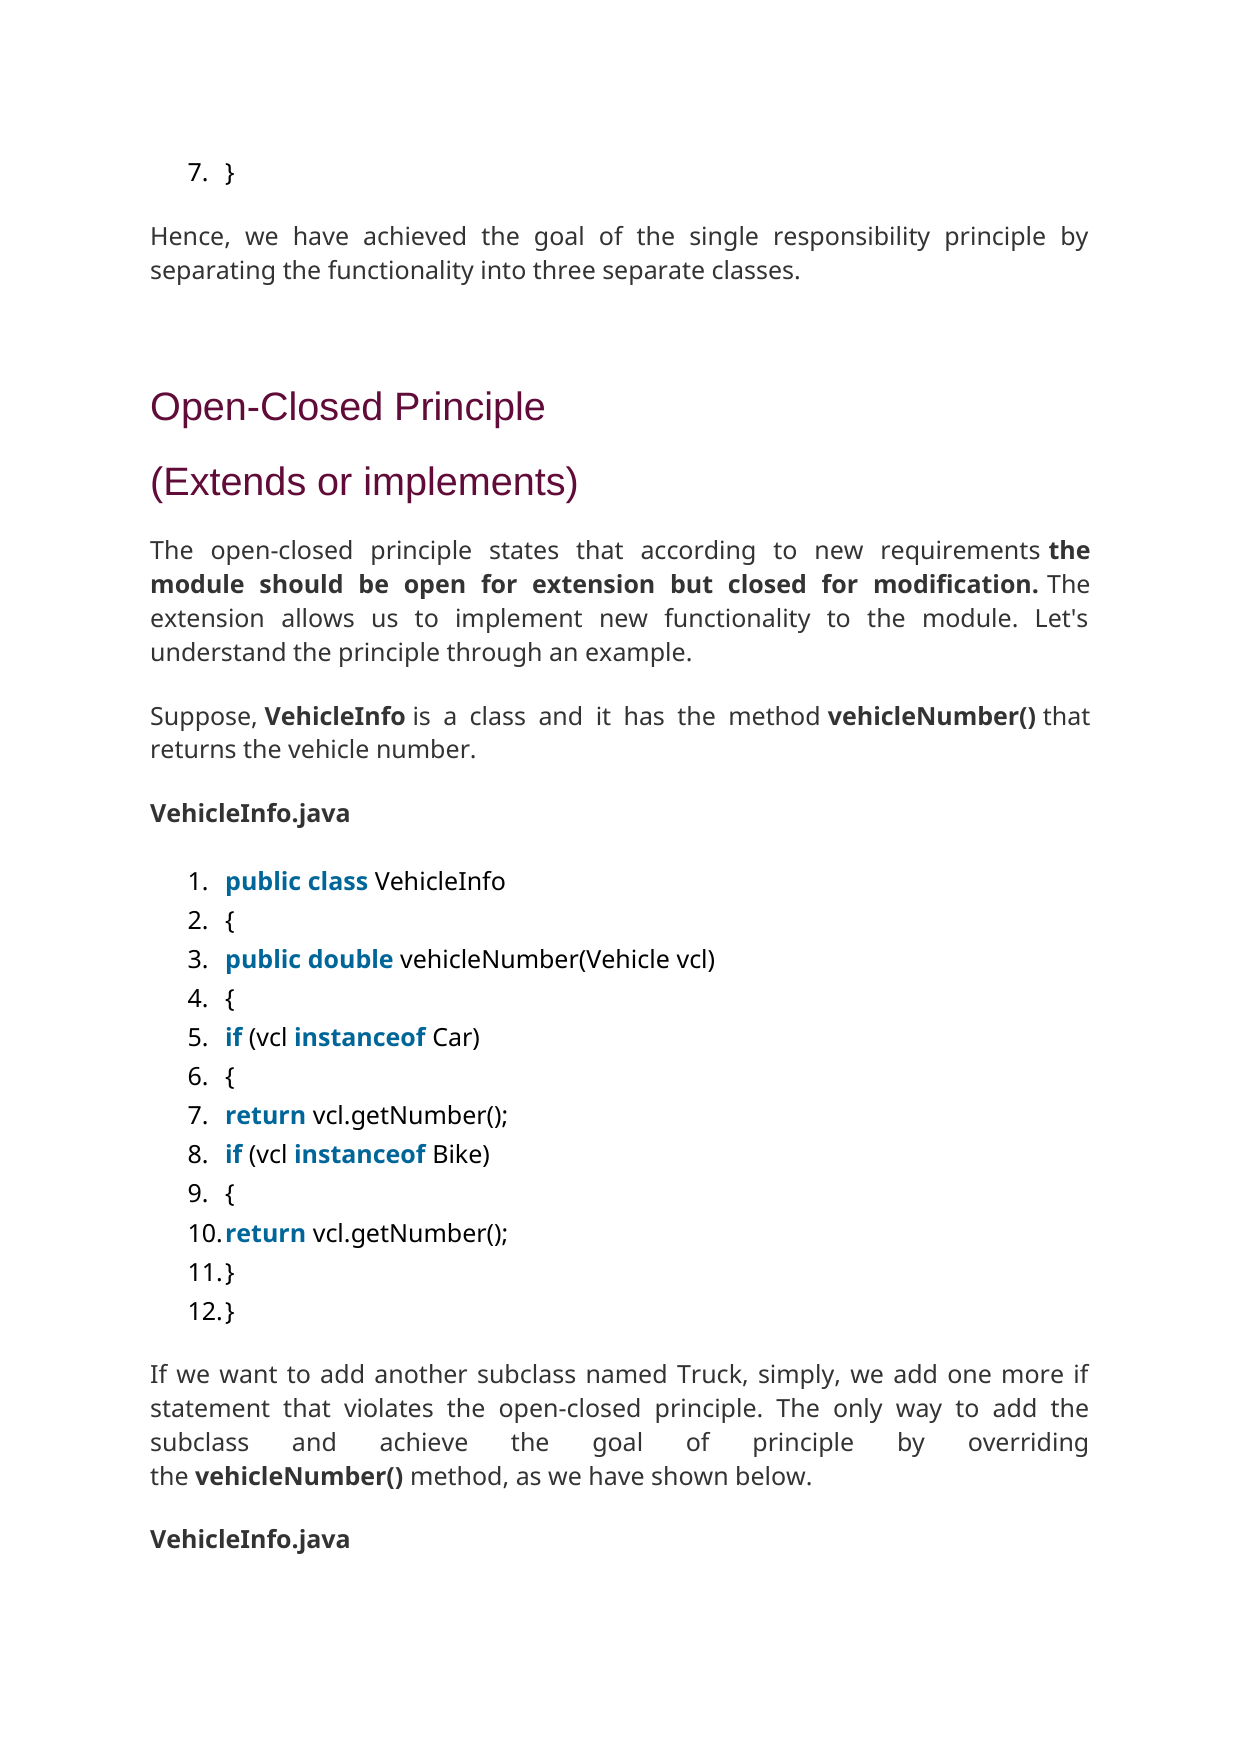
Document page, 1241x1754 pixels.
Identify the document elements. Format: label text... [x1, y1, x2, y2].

text Open-Closed Principle [150, 383, 1090, 429]
text If we want to add another subclass named Truck, simply, we add one more if statement that violates the open-closed principle. The only way to add the subclass and achieve the goal of principle by overriding the vehicleNumber() method, as we have shown below. [150, 1357, 1090, 1493]
text (Extends or implements) [150, 458, 1090, 503]
text The open-closed principle states that according to new requirements the module should be open for extension but closed for modification. The extension allows us to implement new functionality to the module. Let's understand the principle through an example. [150, 533, 1090, 669]
list } [187, 1288, 1090, 1327]
list public double vehicleNumber(Vehicle vcl) [187, 937, 1090, 976]
list public class VehicleInfo [187, 859, 1090, 898]
list { [187, 1054, 1090, 1093]
text VehicleInfo.java [150, 1522, 1090, 1556]
list } [187, 150, 1090, 189]
list { [187, 976, 1090, 1015]
list { [187, 1171, 1090, 1210]
text VehicleInfo.java [150, 795, 1090, 829]
text Suppose, VehicleInfo is a class and it has the method vehicleNumber() that returns the vehicle number. [150, 698, 1090, 766]
list if (vcl instanceof Bike) [187, 1132, 1090, 1171]
list } [187, 1249, 1090, 1288]
text Hence, we have achieved the goal of the single responsibility principle by separating the functionality into three separate classes. [150, 218, 1090, 286]
list return vcl.getNumber(); [187, 1093, 1090, 1132]
list if (vcl instanceof Car) [187, 1015, 1090, 1054]
list return vcl.getNumber(); [187, 1210, 1090, 1249]
list { [187, 898, 1090, 937]
